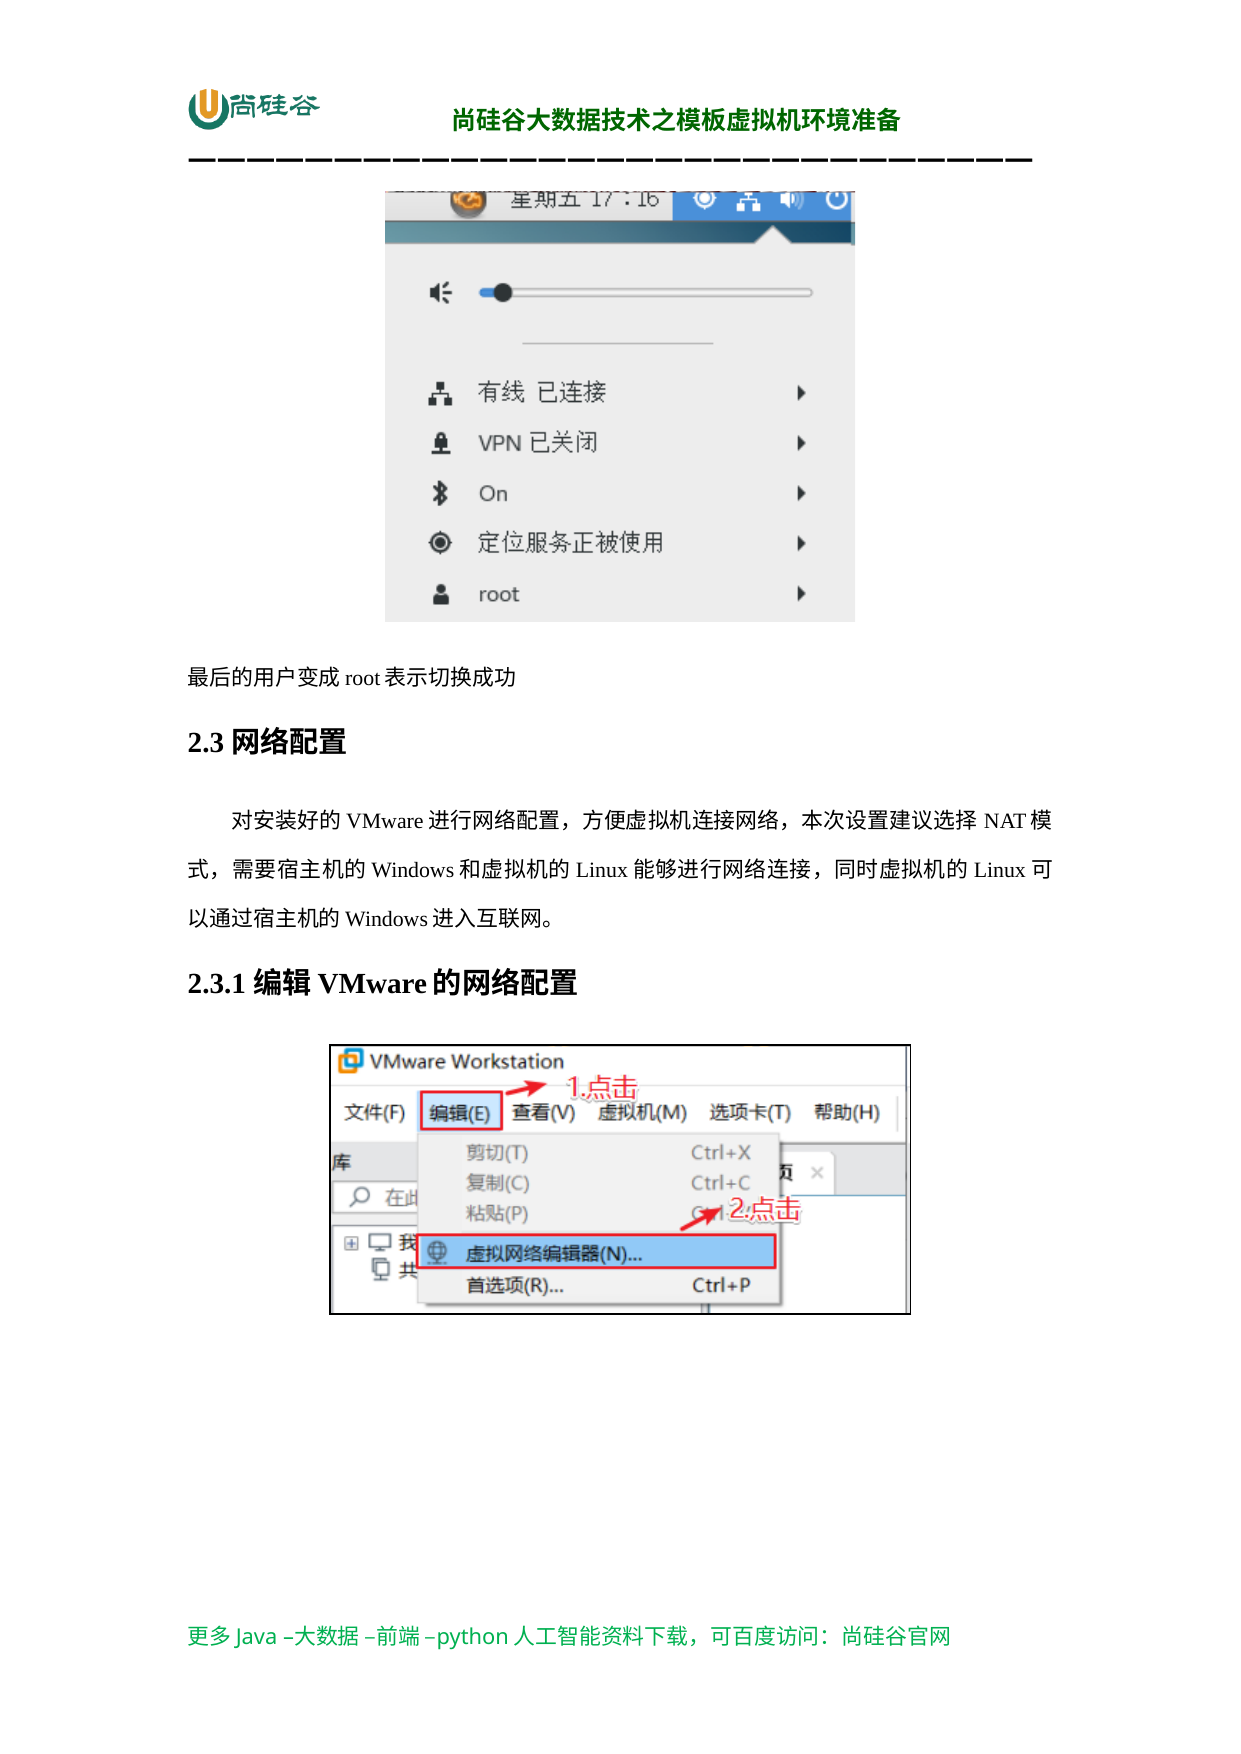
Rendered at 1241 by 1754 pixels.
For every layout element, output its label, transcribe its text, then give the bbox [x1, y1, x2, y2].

picture [187, 88, 320, 130]
text 最后的用户变成root表示切换成功 [187, 659, 1053, 692]
picture [331, 1046, 910, 1313]
picture [385, 191, 856, 622]
text 对安装好的VMware进行网络配置，方便虚拟机连接网络，本次设置建议选择NAT模式，需要宿主机的Windows和虚拟机的Linux能够进行网络连接，同时虚拟机的Linux可以通过宿主机的Windows进入互联网。 [187, 803, 1053, 933]
subtitle 2.3 网络配置 [187, 707, 1053, 772]
subtitle 2.3.1 编辑VMware的网络配置 [187, 949, 1053, 1014]
